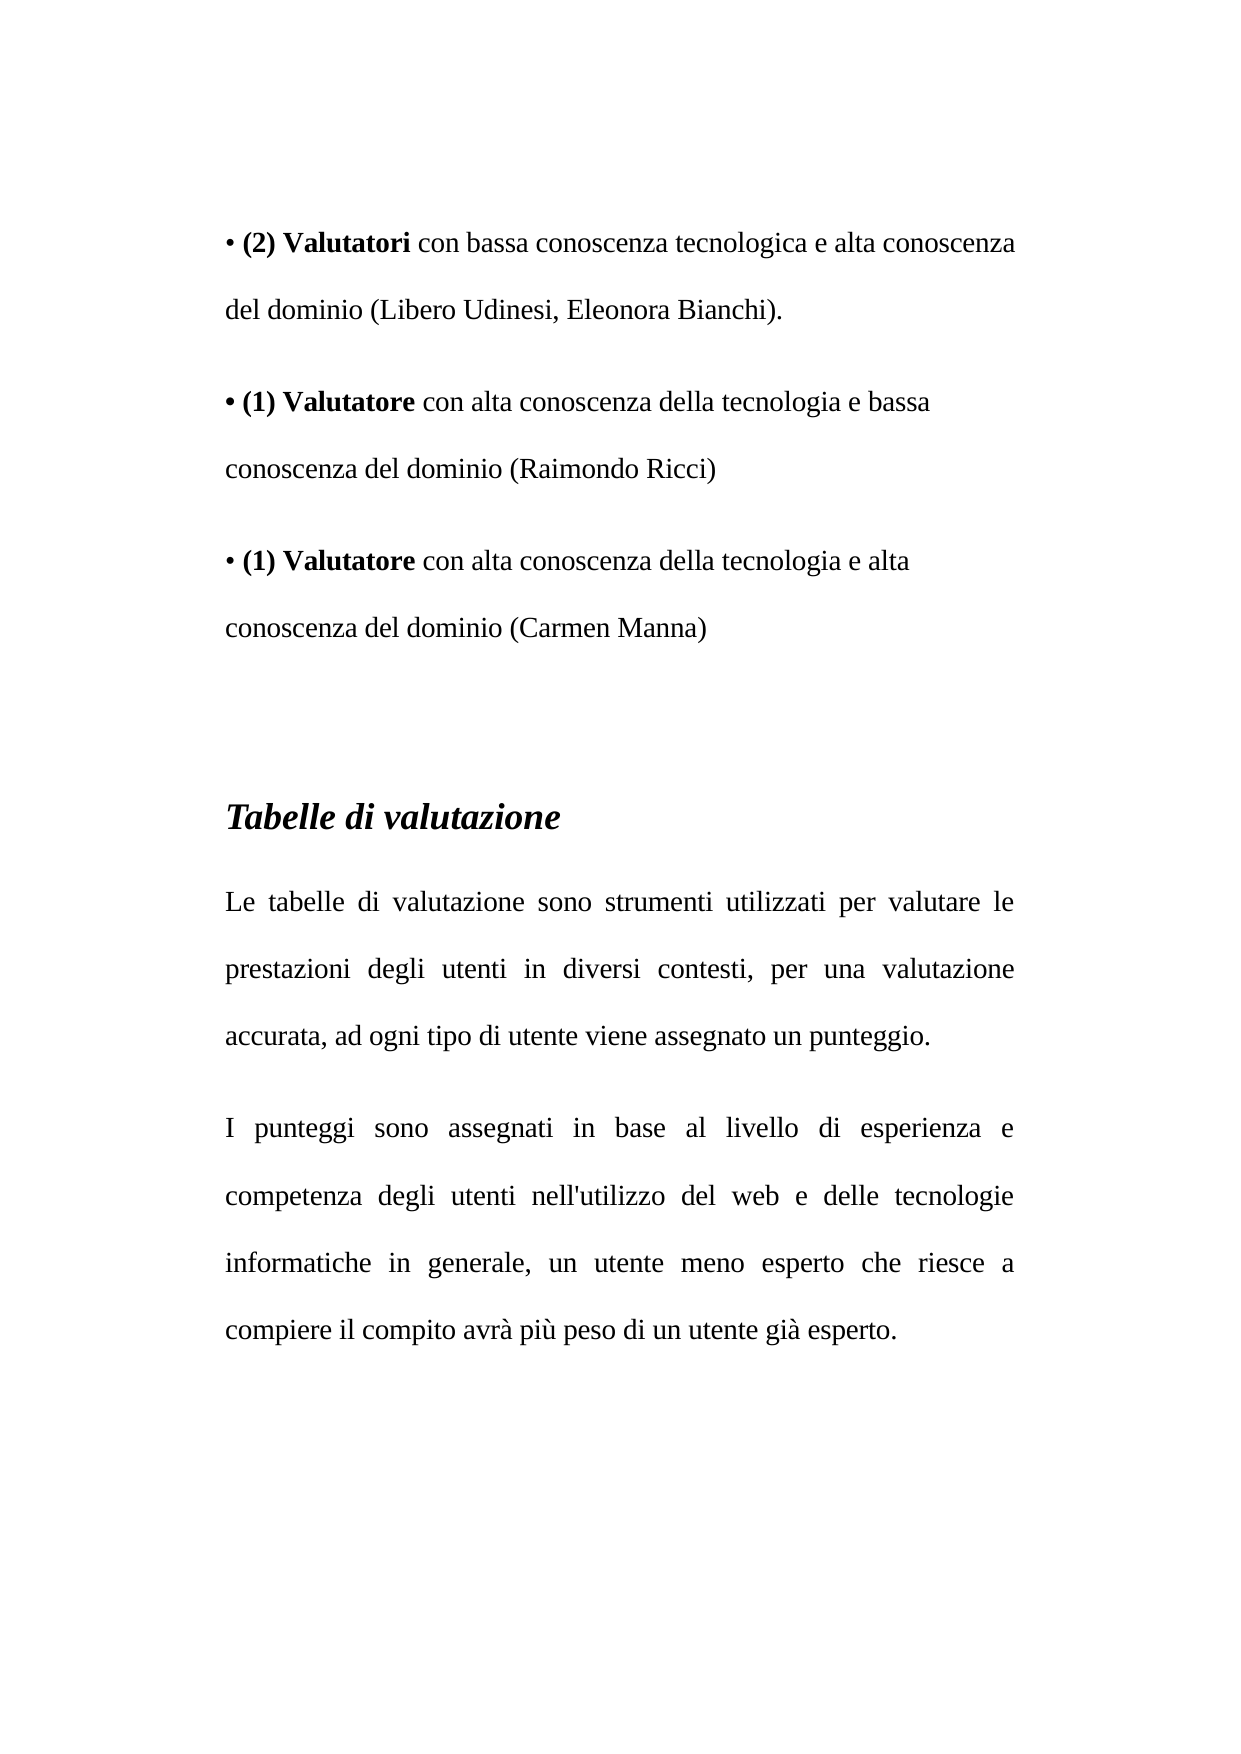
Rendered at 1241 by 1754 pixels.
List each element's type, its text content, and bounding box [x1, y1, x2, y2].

text I punteggi sono assegnati in base al livello di esperienza e competenza degli utenti nell'utilizzo del web e delle tecnologie informatiche in generale, un utente meno esperto che riesce a compiere il compito avrà più peso di un utente già esperto. [225, 1111, 1015, 1345]
text • (2) Valutatori con bassa conoscenza tecnologica e alta conoscenza del dominio (Libero Udinesi, Eleonora Bianchi). [225, 225, 1015, 326]
text Le tabelle di valutazione sono strumenti utilizzati per valutare le prestazioni degli utenti in diversi contesti, per una valutazione accurata, ad ogni tipo di utente viene assegnato un punteggio. [225, 884, 1015, 1052]
text • (1) Valutatore con alta conoscenza della tecnologia e alta conoscenza del dominio (Carmen Manna) [225, 543, 1015, 644]
subtitle Tabelle di valutazione [225, 794, 1015, 838]
text • (1) Valutatore con alta conoscenza della tecnologia e bassa conoscenza del dominio (Raimondo Ricci) [225, 384, 1015, 485]
